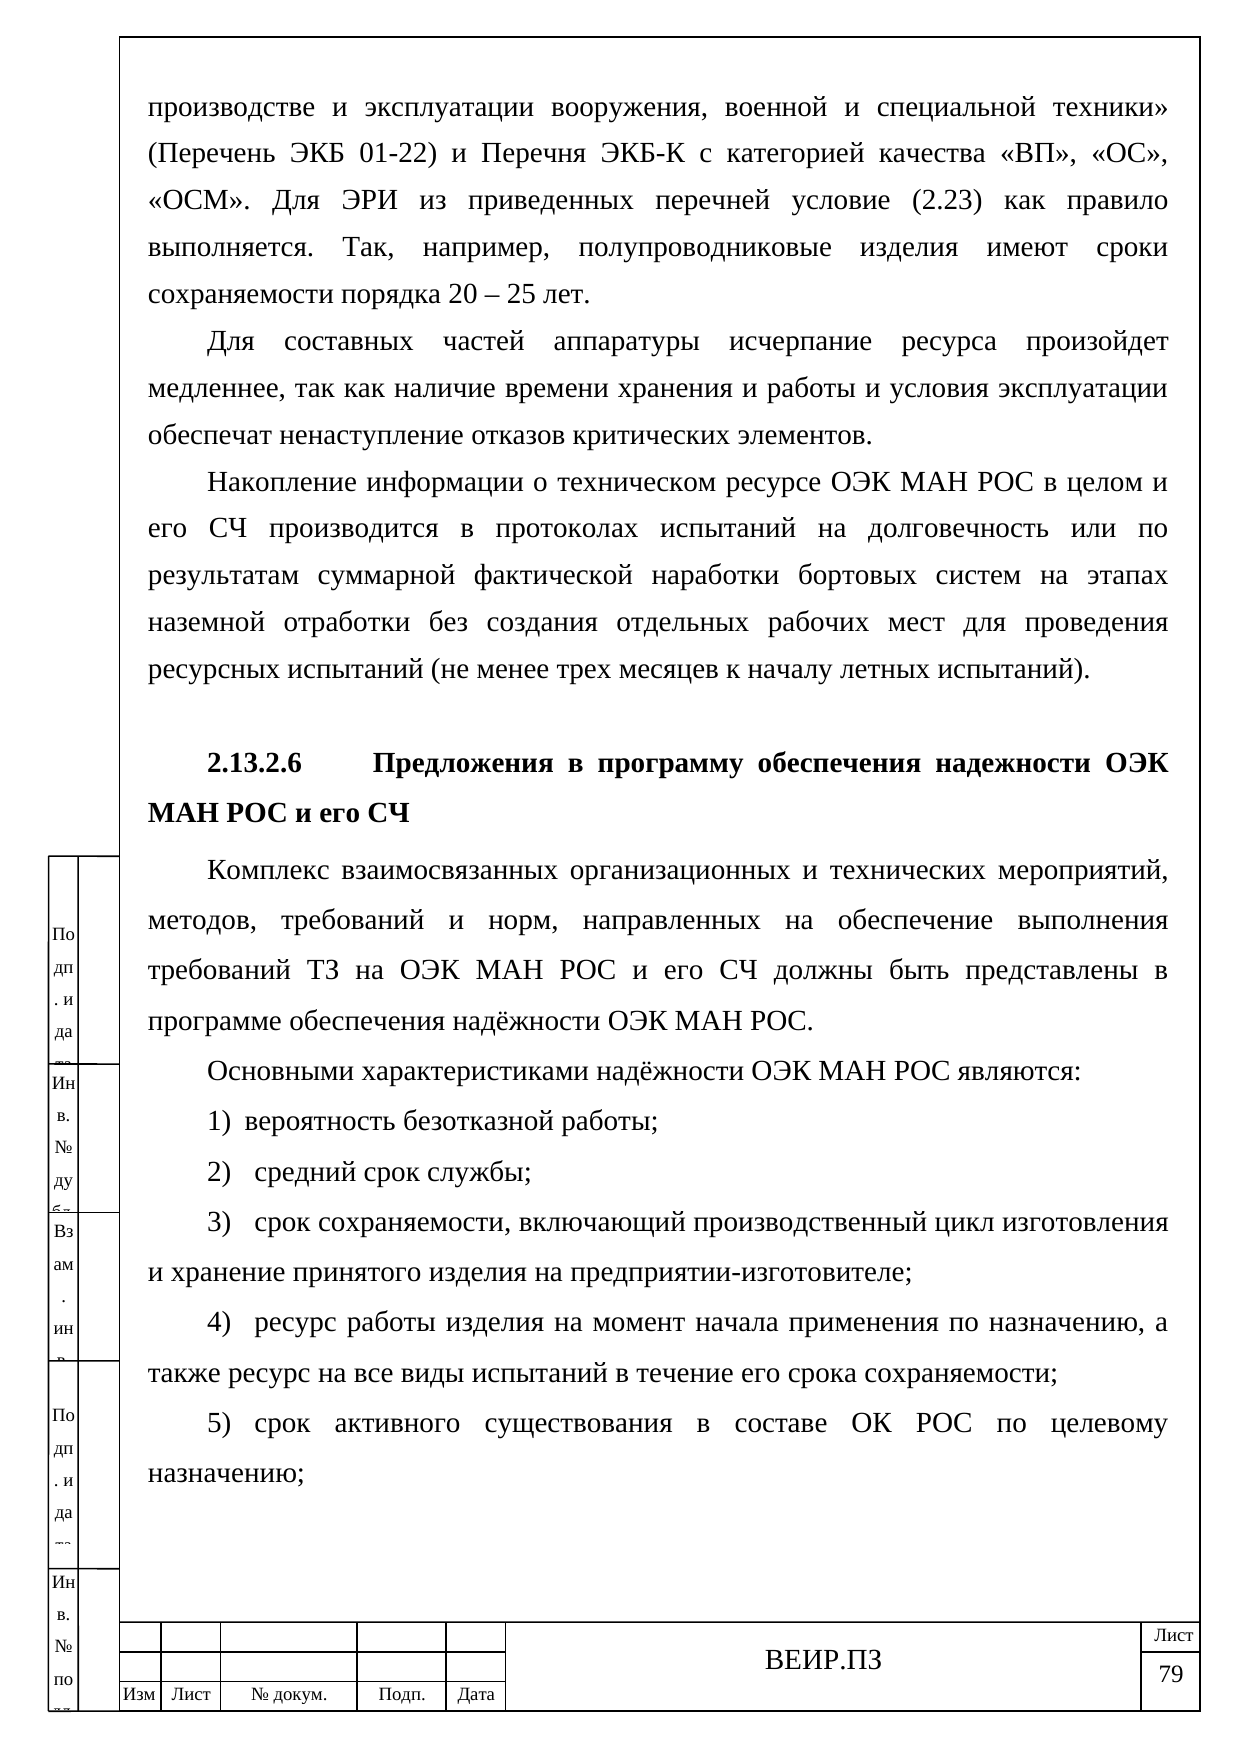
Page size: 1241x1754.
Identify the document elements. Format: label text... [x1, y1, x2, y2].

text Накопление информации о техническом ресурсе ОЭК МАН РОС в целом и его СЧ производится в протоколах испытаний на долговечность или по результатам суммарной фактической наработки бортовых систем на этапах наземной отработки без создания отдельных рабочих мест для проведения ресурсных испытаний (не менее трех месяцев к началу летных испытаний). [148, 464, 1169, 685]
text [148, 89, 1169, 310]
text Для составных частей аппаратуры исчерпание ресурса произойдет медленнее, так как наличие времени хранения и работы и условия эксплуатации обеспечат ненаступление отказов критических элементов. [148, 323, 1169, 450]
text срок сохраняемости, включающий производственный цикл изготовления и хранение принятого изделия на предприятии-изготовителе; [148, 1204, 1169, 1288]
subtitle Предложения в программу обеспечения надежности ОЭК МАН РОС и его СЧ [148, 745, 1169, 829]
text Основными характеристиками надёжности ОЭК МАН РОС являются: [148, 1053, 1169, 1087]
text срок активного существования в составе ОК РОС по целевому назначению; [148, 1405, 1169, 1489]
text Комплекс взаимосвязанных организационных и технических мероприятий, методов, требований и норм, направленных на обеспечение выполнения требований ТЗ на ОЭК МАН РОС и его СЧ должны быть представлены в программе обеспечения надёжности ОЭК МАН РОС. [148, 852, 1169, 1036]
list вероятность безотказной работы; [207, 1103, 1169, 1137]
text ресурс работы изделия на момент начала применения по назначению, а также ресурс на все виды испытаний в течение его срока сохраняемости; [148, 1304, 1169, 1388]
text средний срок службы; [148, 1154, 1169, 1187]
